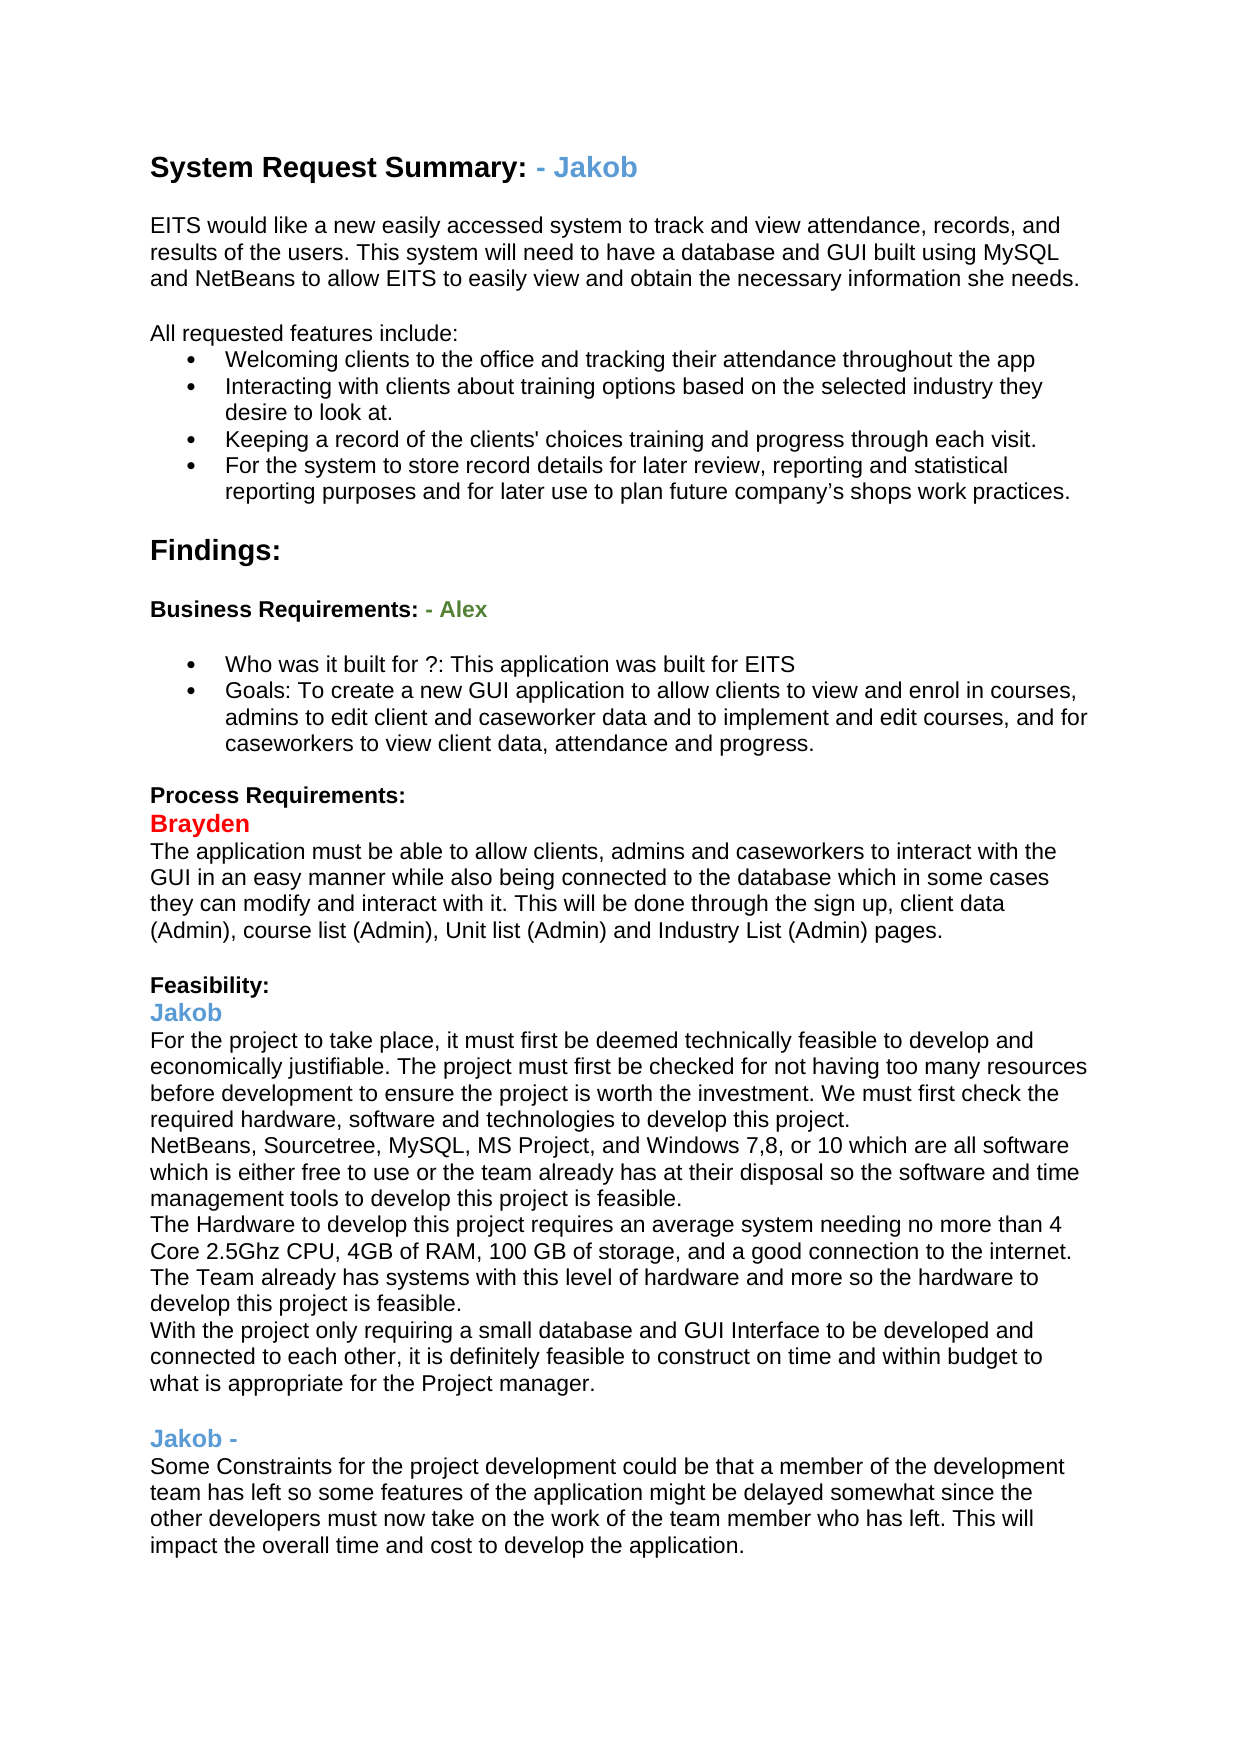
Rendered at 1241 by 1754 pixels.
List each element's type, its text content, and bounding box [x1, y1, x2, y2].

text Jakob - [150, 1424, 1090, 1453]
list Goals: To create a new GUI application to allow clients to view and enrol in courses, admins to edit client and caseworker data and to implement and edit courses, and for caseworkers to view client data, attendance and progress. [187, 677, 1090, 756]
text Some Constraints for the project development could be that a member of the development team has left so some features of the application might be delayed somewhat since the other developers must now take on the work of the team member who has left. This will impact the overall time and cost to develop the application. [150, 1453, 1090, 1558]
text Feasibility: [150, 972, 1090, 998]
list Interacting with clients about training options based on the selected industry they desire to look at. [187, 373, 1090, 426]
text NetBeans, Sourcetree, MySQL, MS Project, and Windows 7,8, or 10 which are all software which is either free to use or the team already has at their disposal so the software and time management tools to develop this project is feasible. [150, 1132, 1090, 1211]
text Jakob [150, 998, 1090, 1027]
text EITS would like a new easily accessed system to track and view attendance, records, and results of the users. This system will need to have a database and GUI built using MySQL and NetBeans to allow EITS to easily view and obtain the necessary information she needs. [150, 212, 1090, 291]
text The Hardware to develop this project requires an average system needing no more than 4 Core 2.5Ghz CPU, 4GB of RAM, 100 GB of storage, and a good connection to the internet. The Team already has systems with this level of hardware and more so the hardware to develop this project is feasible. [150, 1211, 1090, 1317]
text Process Requirements: [150, 782, 1090, 809]
list Who was it built for ?: This application was built for EITS [187, 651, 1090, 677]
text Findings: [150, 533, 1090, 567]
text For the project to take place, it must first be deemed technically feasible to develop and economically justifiable. The project must first be checked for not having too many resources before development to ensure the project is worth the investment. We must first check the required hardware, software and technologies to develop this project. [150, 1027, 1090, 1132]
text Brayden [150, 809, 1090, 838]
list Welcoming clients to the office and tracking their attendance throughout the app [187, 346, 1090, 373]
list For the system to store record details for later review, reporting and statistical reporting purposes and for later use to plan future company’s shops work practices. [187, 452, 1090, 504]
list Keeping a record of the clients' choices training and progress through each visit. [187, 426, 1090, 452]
text With the project only requiring a small database and GUI Interface to be developed and connected to each other, it is definitely feasible to construct on time and within budget to what is appropriate for the Project manager. [150, 1317, 1090, 1396]
text The application must be able to allow clients, admins and caseworkers to interact with the GUI in an easy manner while also being connected to the database which in some cases they can modify and interact with it. This will be done through the sign up, client data (Admin), course list (Admin), Unit list (Admin) and Industry List (Admin) pages. [150, 838, 1090, 943]
text Business Requirements: - Alex [150, 596, 1090, 622]
text System Request Summary: - Jakob [150, 150, 1090, 183]
text All requested features include: [150, 320, 1090, 346]
